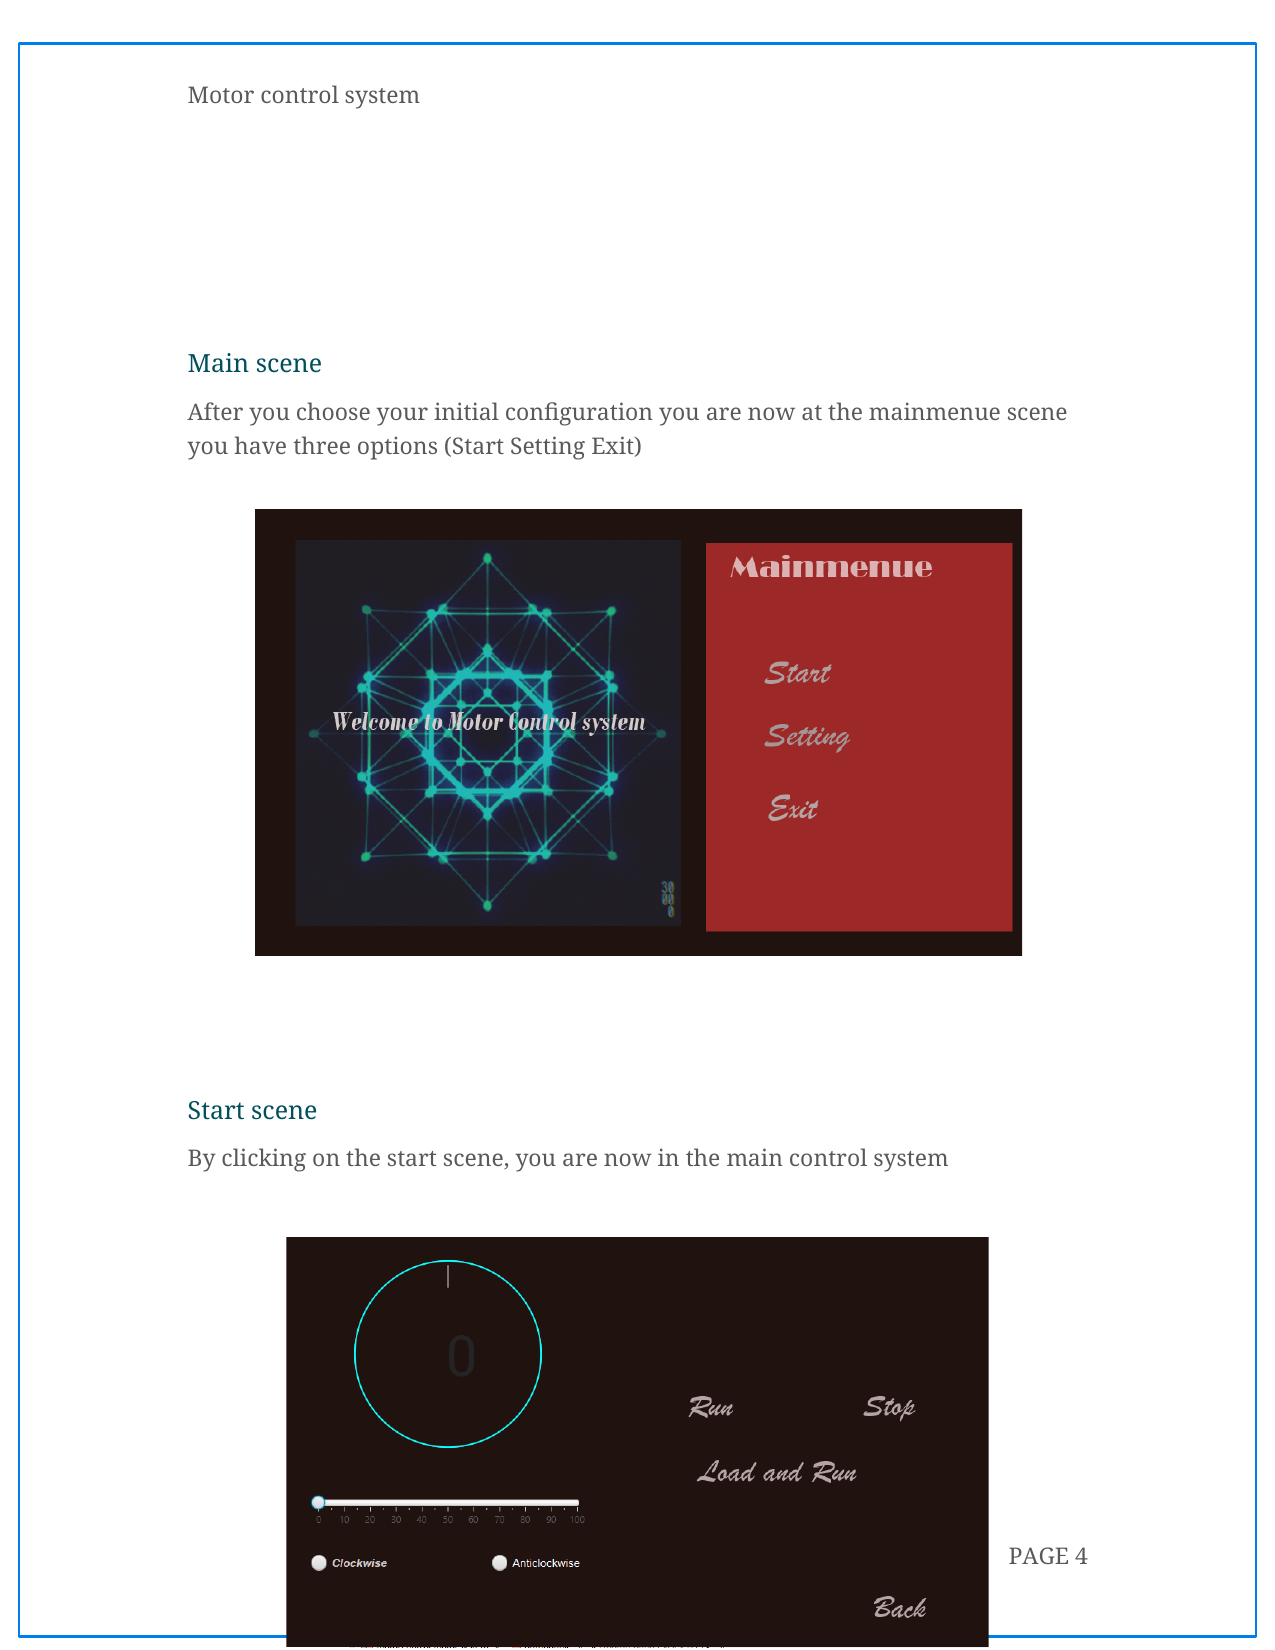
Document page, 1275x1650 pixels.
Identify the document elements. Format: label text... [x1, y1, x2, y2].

subtitle Main scene [187, 346, 1087, 380]
text By clicking on the start scene, you are now in the main control system [187, 1142, 1087, 1173]
subtitle Start scene [187, 1092, 1087, 1126]
text After you choose your initial configuration you are now at the mainmenue scene you have three options (Start Setting Exit) [187, 396, 1087, 461]
picture [253, 509, 1023, 956]
picture [286, 1237, 989, 1648]
